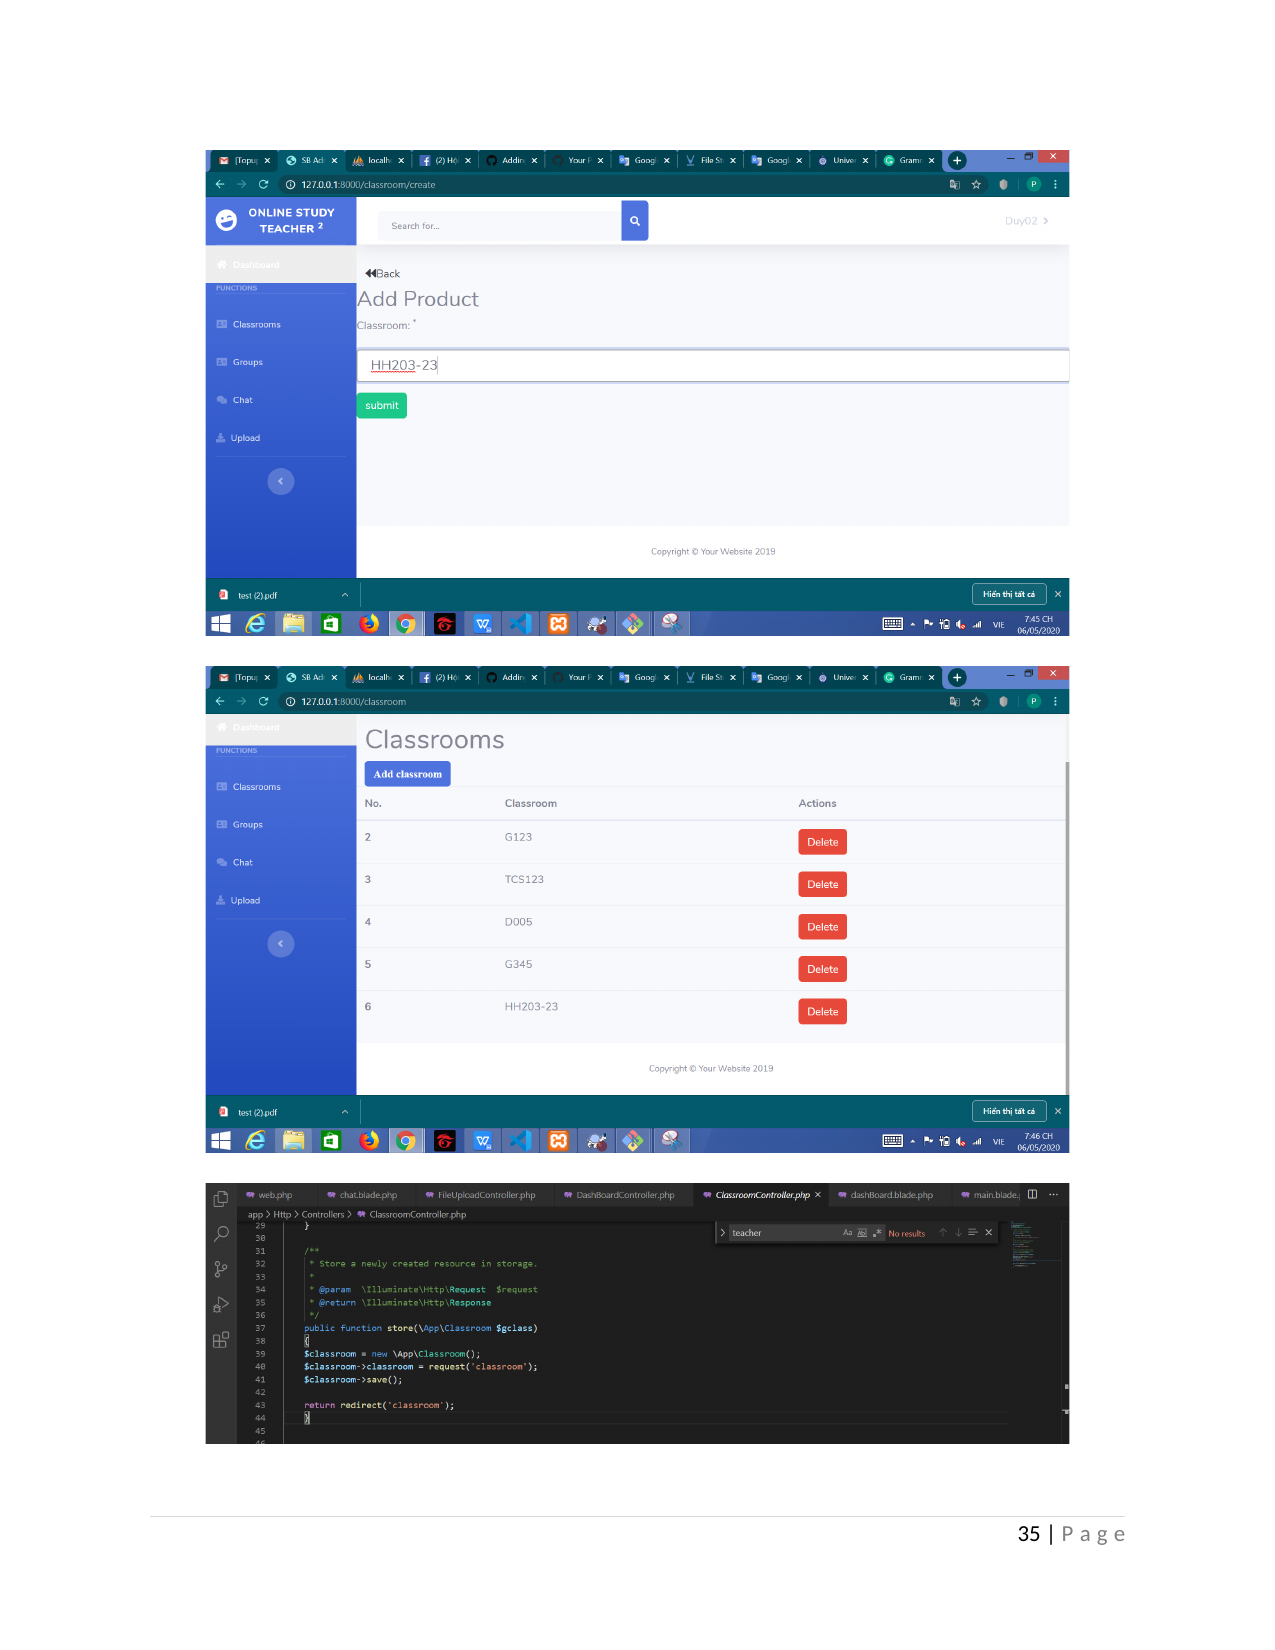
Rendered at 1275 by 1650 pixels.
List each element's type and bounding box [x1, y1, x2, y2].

picture [205, 1183, 1070, 1444]
picture [205, 150, 1070, 636]
picture [205, 666, 1070, 1153]
